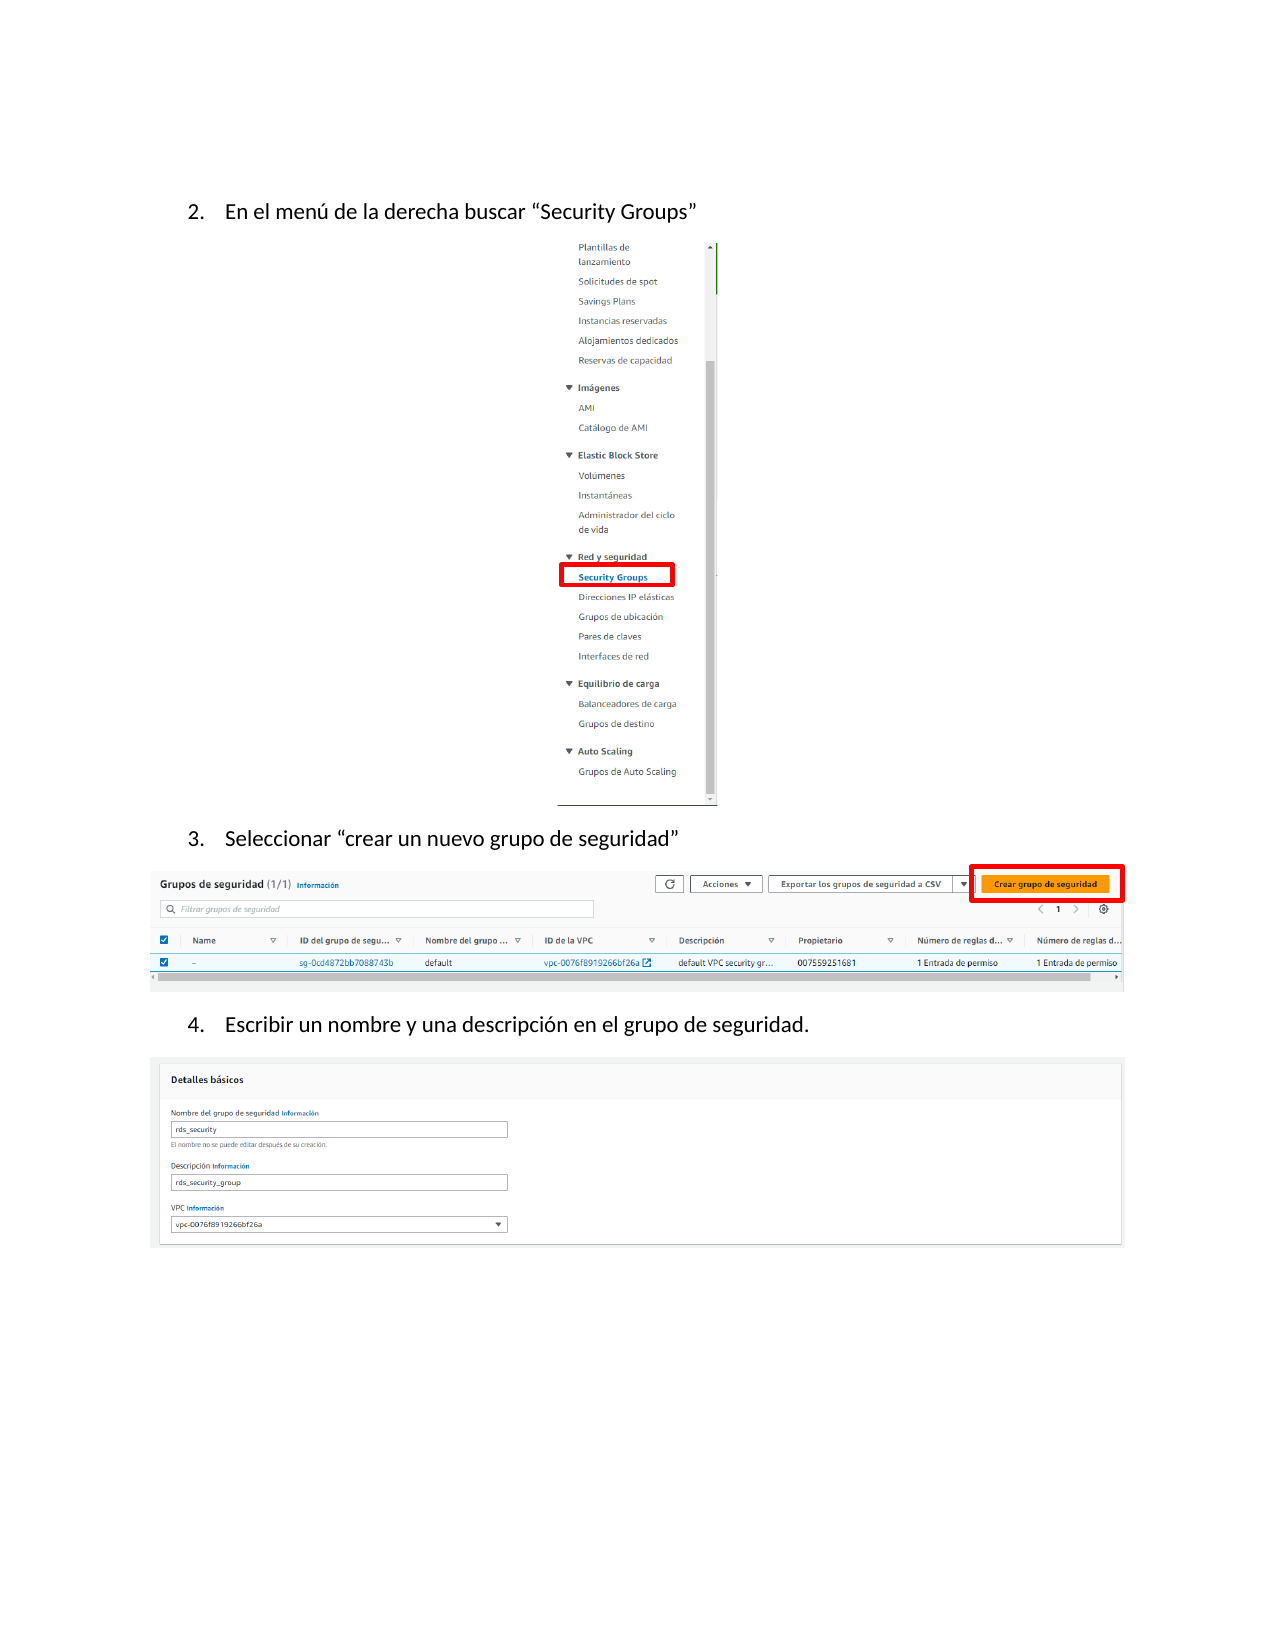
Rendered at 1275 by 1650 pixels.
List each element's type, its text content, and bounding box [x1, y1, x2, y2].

list Escribir un nombre y una descripción en el grupo de seguridad. [187, 1010, 1125, 1038]
picture [150, 1057, 1125, 1248]
list Seleccionar “crear un nuevo grupo de seguridad” [187, 824, 1125, 852]
picture [150, 871, 1125, 992]
picture [557, 243, 718, 806]
picture [974, 871, 1120, 898]
list En el menú de la derecha buscar “Security Groups” [187, 197, 1125, 225]
